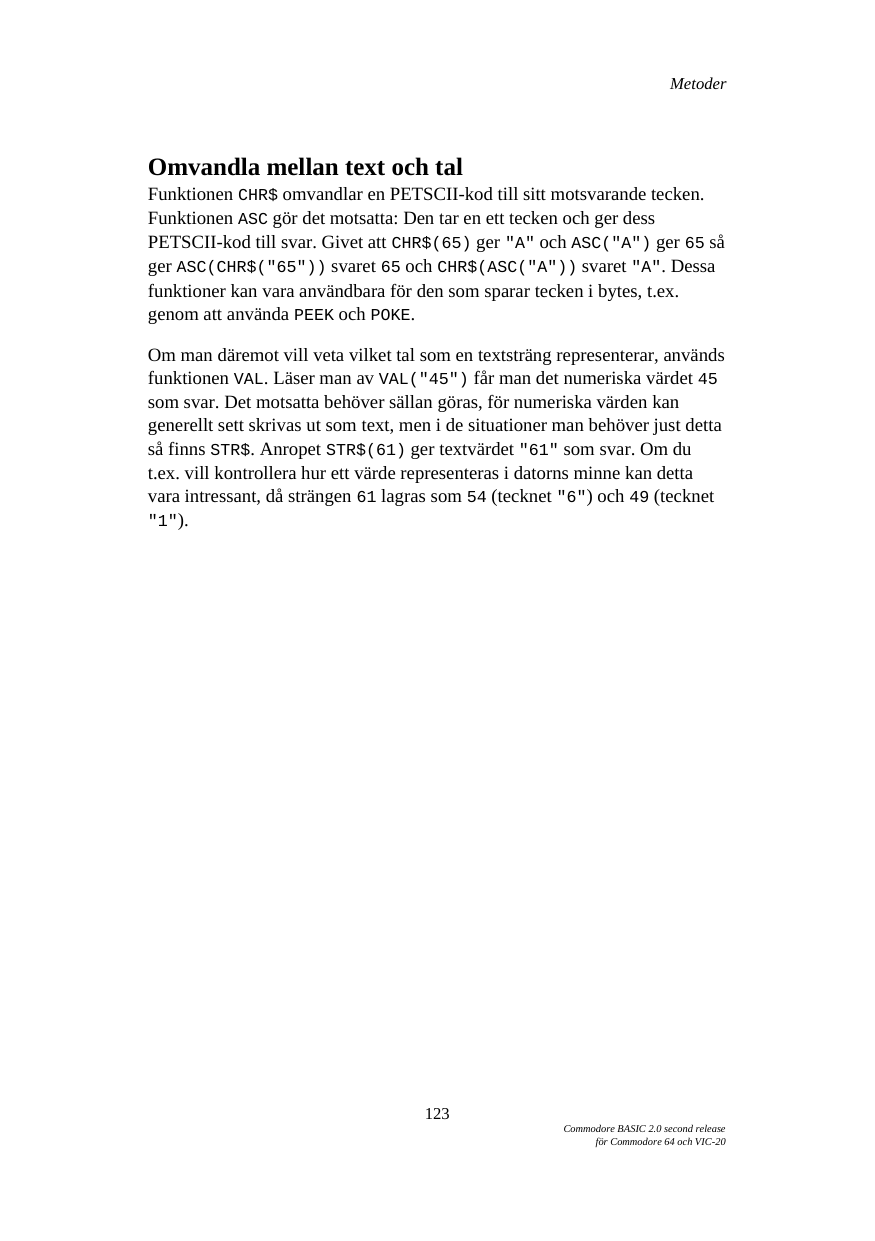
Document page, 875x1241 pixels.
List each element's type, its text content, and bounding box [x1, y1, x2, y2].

subtitle Omvandla mellan text och tal [148, 152, 726, 181]
text Om man däremot vill veta vilket tal som en textsträng representerar, används funktionen VAL. Läser man av VAL("45") får man det numeriska värdet 45 som svar. Det motsatta behöver sällan göras, för numeriska värden kan generellt sett skrivas ut som text, men i de situationer man behöver just detta så finns STR$. Anropet STR$(61) ger textvärdet "61" som svar. Om du t.ex. vill kontrollera hur ett värde representeras i datorns minne kan detta vara intressant, då strängen 61 lagras som 54 (tecknet "6") och 49 (tecknet "1"). [148, 344, 726, 532]
text Funktionen CHR$ omvandlar en PETSCII-kod till sitt motsvarande tecken. Funktionen ASC gör det motsatta: Den tar en ett tecken och ger dess PETSCII-kod till svar. Givet att CHR$(65) ger "A" och ASC("A") ger 65 så ger ASC(CHR$("65")) svaret 65 och CHR$(ASC("A")) svaret "A". Dessa funktioner kan vara användbara för den som sparar tecken i bytes, t.ex. genom att använda PEEK och POKE. [148, 183, 726, 325]
